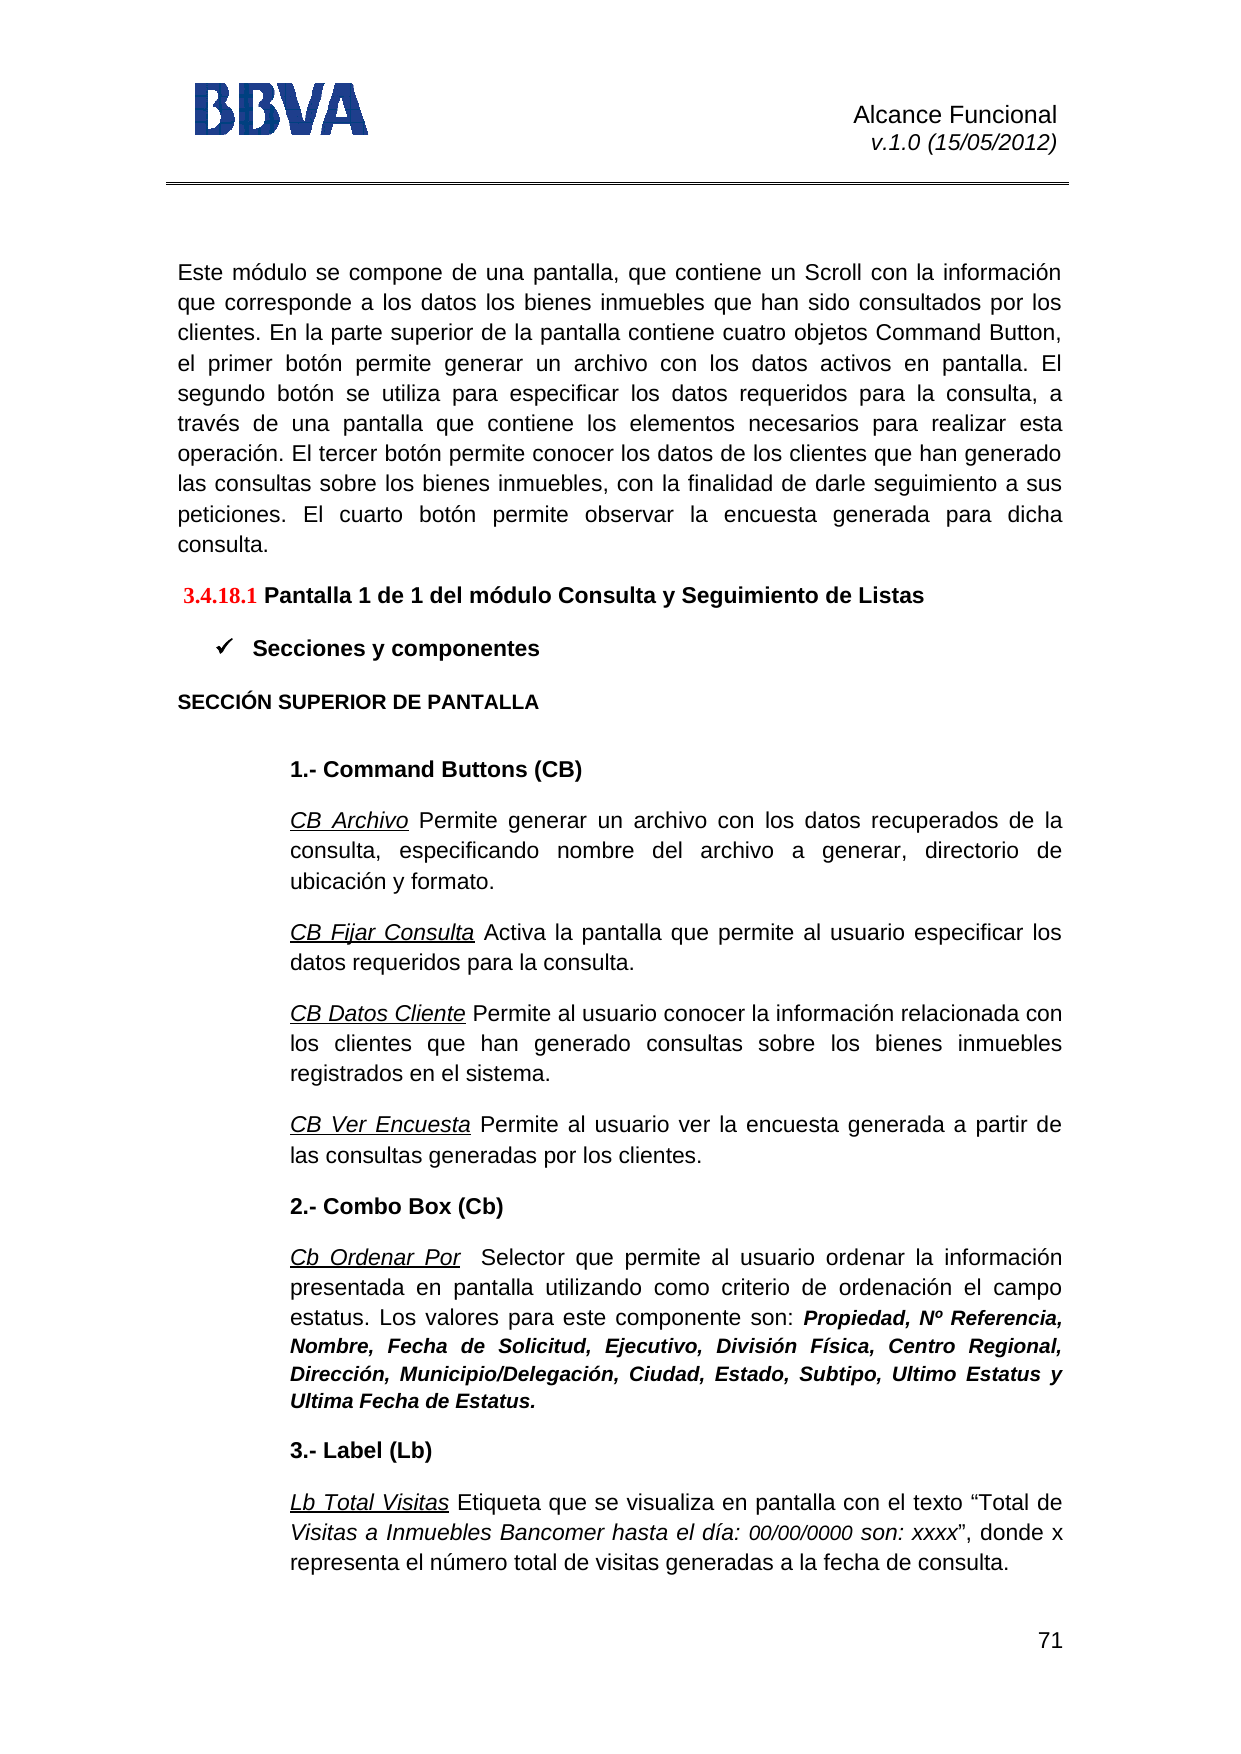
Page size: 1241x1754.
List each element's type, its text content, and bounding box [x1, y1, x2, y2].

text CB Ver Encuesta Permite al usuario ver la encuesta generada a partir de las consultas generadas por los clientes. [290, 1111, 1063, 1168]
text CB Archivo Permite generar un archivo con los datos recuperados de la consulta, especificando nombre del archivo a generar, directorio de ubicación y formato. [290, 807, 1063, 894]
subtitle Pantalla 1 de 1 del módulo Consulta y Seguimiento de Listas [183, 582, 1063, 608]
text 3.- Label (Lb) [252, 1437, 1063, 1464]
picture [195, 83, 369, 135]
text Sección Superior de Pantalla [177, 690, 1063, 714]
text CB Datos Cliente Permite al usuario conocer la información relacionada con los clientes que han generado consultas sobre los bienes inmuebles registrados en el sistema. [290, 1000, 1063, 1087]
text CB Fijar Consulta Activa la pantalla que permite al usuario especificar los datos requeridos para la consulta. [290, 919, 1063, 975]
text Este módulo se compone de una pantalla, que contiene un Scroll con la información que corresponde a los datos los bienes inmuebles que han sido consultados por los clientes. En la parte superior de la pantalla contiene cuatro objetos Command Button, el primer botón permite generar un archivo con los datos activos en pantalla. El segundo botón se utiliza para especificar los datos requeridos para la consulta, a través de una pantalla que contiene los elementos necesarios para realizar esta operación. El tercer botón permite conocer los datos de los clientes que han generado las consultas sobre los bienes inmuebles, con la finalidad de darle seguimiento a sus peticiones. El cuarto botón permite observar la encuesta generada para dicha consulta. [177, 259, 1063, 557]
list Secciones y componentes [215, 635, 1063, 661]
text Cb Ordenar Por Selector que permite al usuario ordenar la información presentada en pantalla utilizando como criterio de ordenación el campo estatus. Los valores para este componente son: Propiedad, Nº Referencia, Nombre, Fecha de Solicitud, Ejecutivo, División Física, Centro Regional, Dirección, Municipio/Delegación, Ciudad, Estado, Subtipo, Ultimo Estatus y Ultima Fecha de Estatus. [290, 1244, 1063, 1413]
text Lb Total Visitas Etiqueta que se visualiza en pantalla con el texto “Total de Visitas a Inmuebles Bancomer hasta el día: 00/00/0000 son: xxxx”, donde x representa el número total de visitas generadas a la fecha de consulta. [290, 1488, 1063, 1575]
text 2.- Combo Box (Cb) [216, 1193, 1063, 1219]
text 1.- Command Buttons (CB) [252, 756, 1063, 783]
